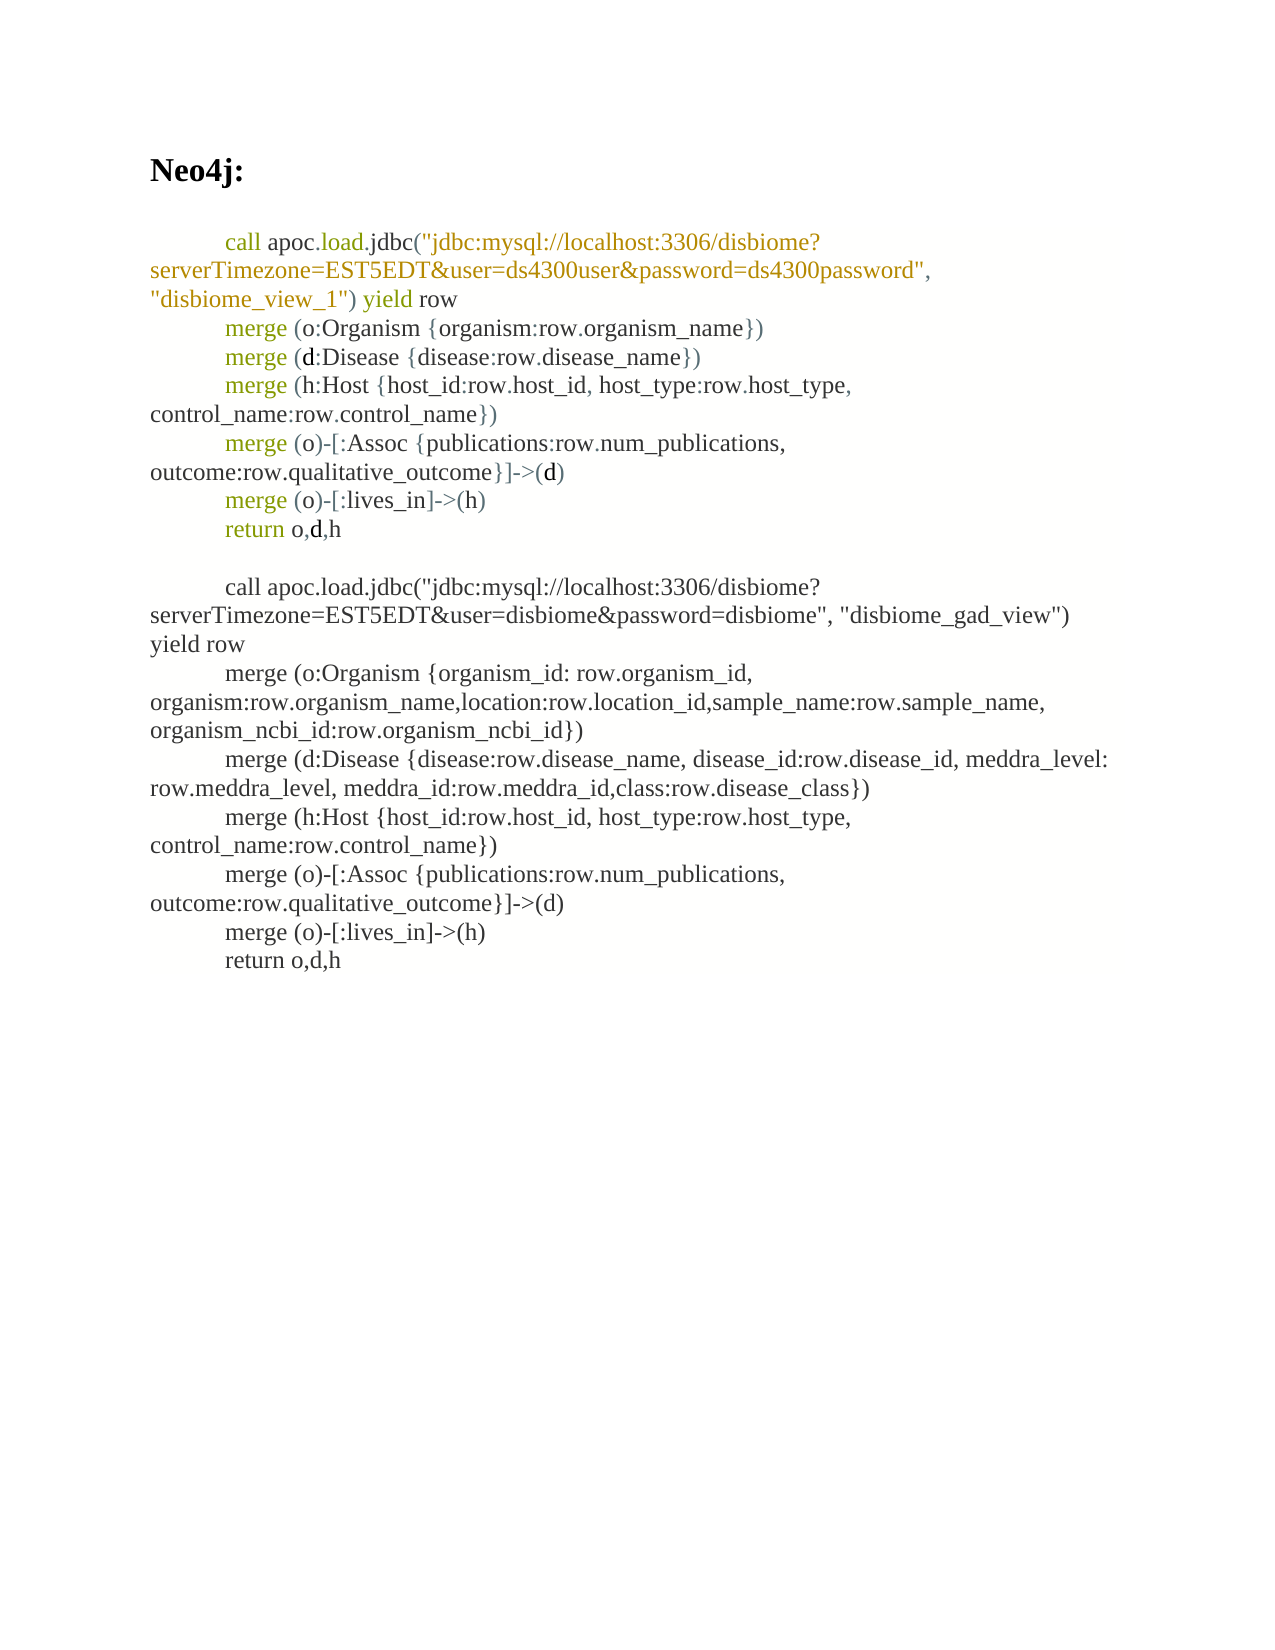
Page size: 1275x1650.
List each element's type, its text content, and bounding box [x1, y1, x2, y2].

text merge (o)-[:Assoc {publications:row.num_publications, outcome:row.qualitative_outcome}]->(d) [150, 859, 1125, 917]
text merge (d:Disease {disease:row.disease_name}) [150, 342, 1125, 370]
text merge (o:Organism {organism:row.organism_name}) [150, 313, 1125, 342]
text return o,d,h [150, 945, 1125, 974]
text merge (o)-[:lives_in]->(h) [150, 485, 1125, 514]
text merge (h:Host {host_id:row.host_id, host_type:row.host_type, control_name:row.control_name}) [150, 802, 1125, 859]
text Neo4j: [150, 150, 1125, 188]
text merge (h:Host {host_id:row.host_id, host_type:row.host_type, control_name:row.control_name}) [150, 370, 1125, 428]
text merge (o:Organism {organism_id: row.organism_id, organism:row.organism_name,location:row.location_id,sample_name:row.sample_name, organism_ncbi_id:row.organism_ncbi_id}) [150, 658, 1125, 744]
text call apoc.load.jdbc("jdbc:mysql://localhost:3306/disbiome?serverTimezone=EST5EDT&user=ds4300user&password=ds4300password", "disbiome_view_1") yield row [150, 227, 1125, 313]
text call apoc.load.jdbc("jdbc:mysql://localhost:3306/disbiome?serverTimezone=EST5EDT&user=disbiome&password=disbiome", "disbiome_gad_view") yield row [150, 572, 1125, 658]
text merge (d:Disease {disease:row.disease_name, disease_id:row.disease_id, meddra_level: row.meddra_level, meddra_id:row.meddra_id,class:row.disease_class}) [150, 744, 1125, 802]
text return o,d,h [150, 514, 1125, 543]
text merge (o)-[:lives_in]->(h) [150, 917, 1125, 945]
text merge (o)-[:Assoc {publications:row.num_publications, outcome:row.qualitative_outcome}]->(d) [150, 428, 1125, 485]
